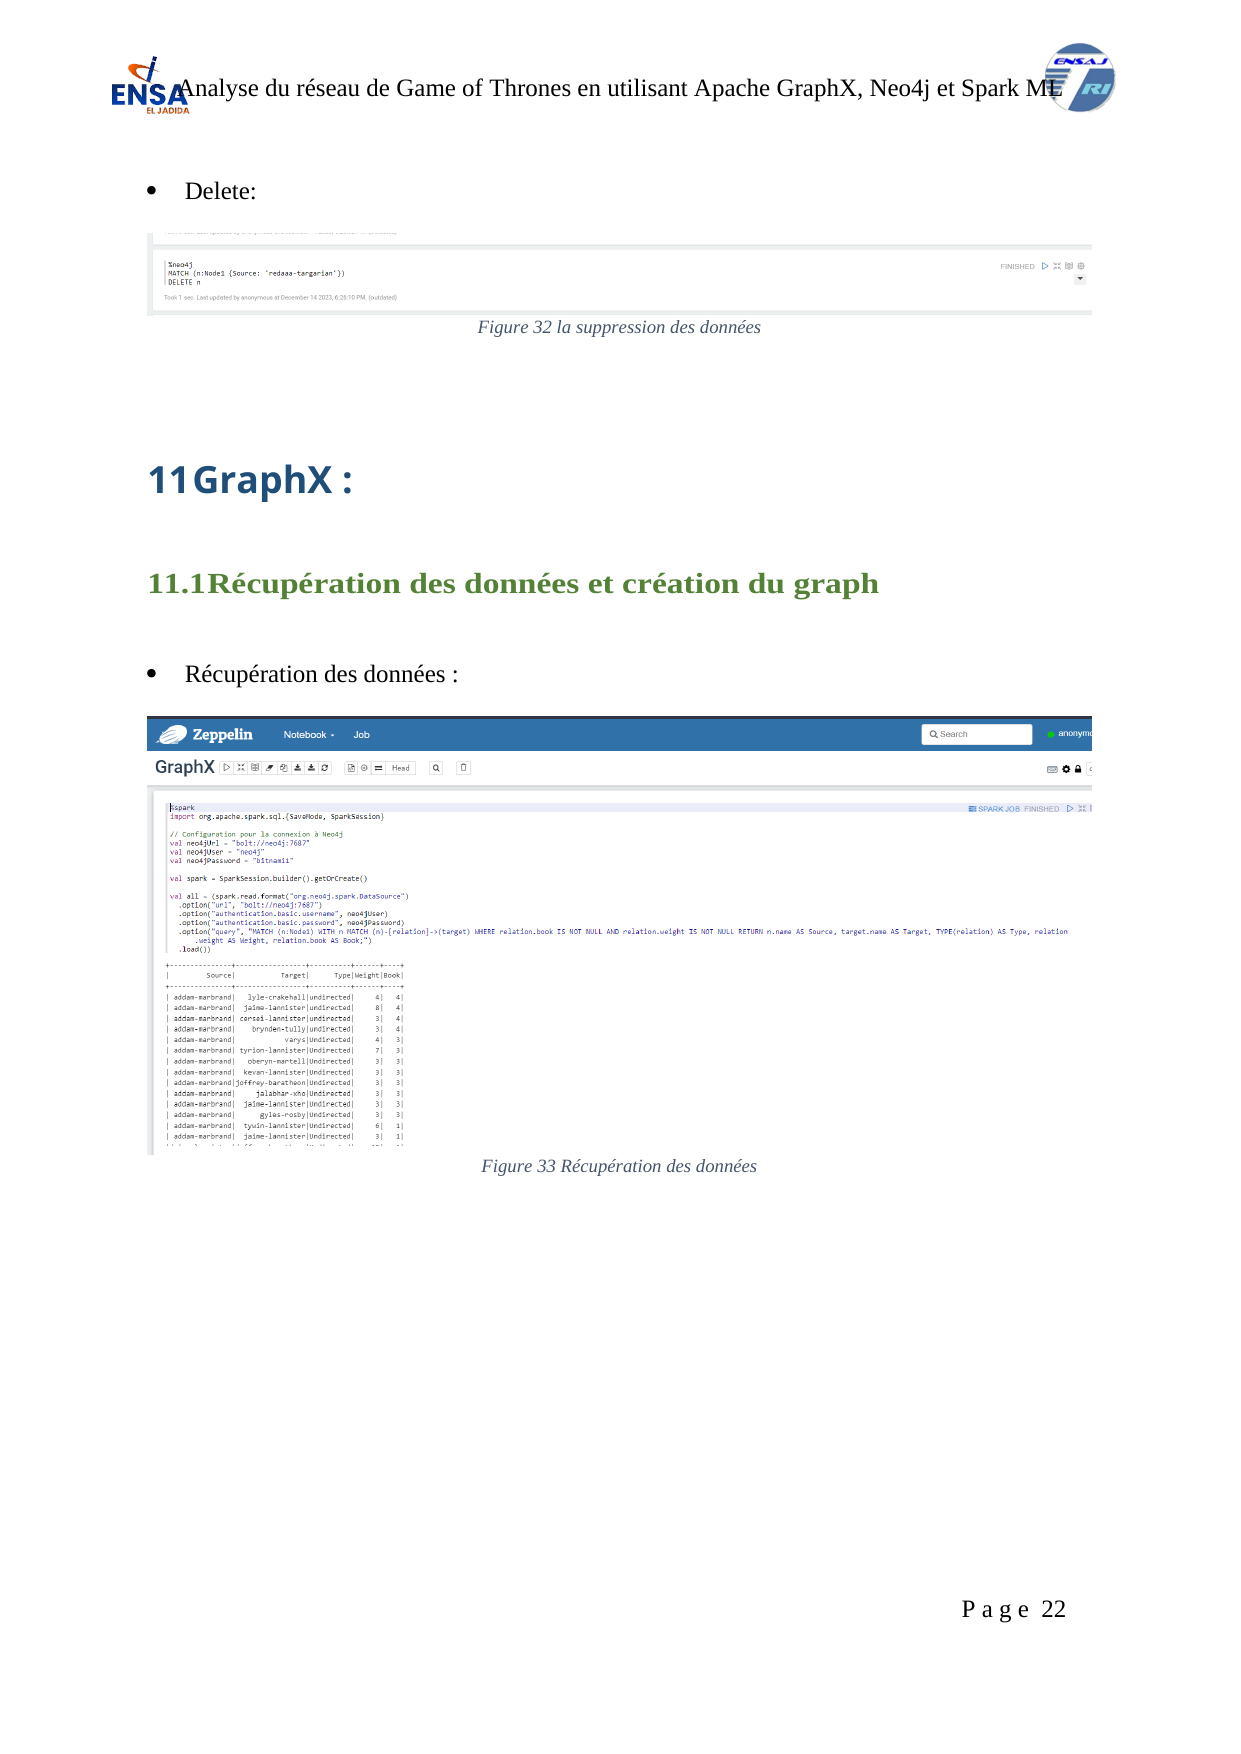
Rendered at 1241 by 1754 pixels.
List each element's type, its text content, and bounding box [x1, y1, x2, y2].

text Figure 33 Récupération des données [147, 1154, 1093, 1176]
subtitle Récupération des données et création du graph [147, 566, 1093, 599]
picture [105, 52, 194, 115]
list Delete: [147, 176, 1093, 204]
text Figure 32 la suppression des données [147, 316, 1093, 337]
picture [147, 716, 1092, 1155]
picture [1044, 41, 1116, 113]
subtitle GraphX : [147, 453, 1093, 504]
list Récupération des données : [147, 659, 1093, 688]
picture [147, 233, 1092, 316]
